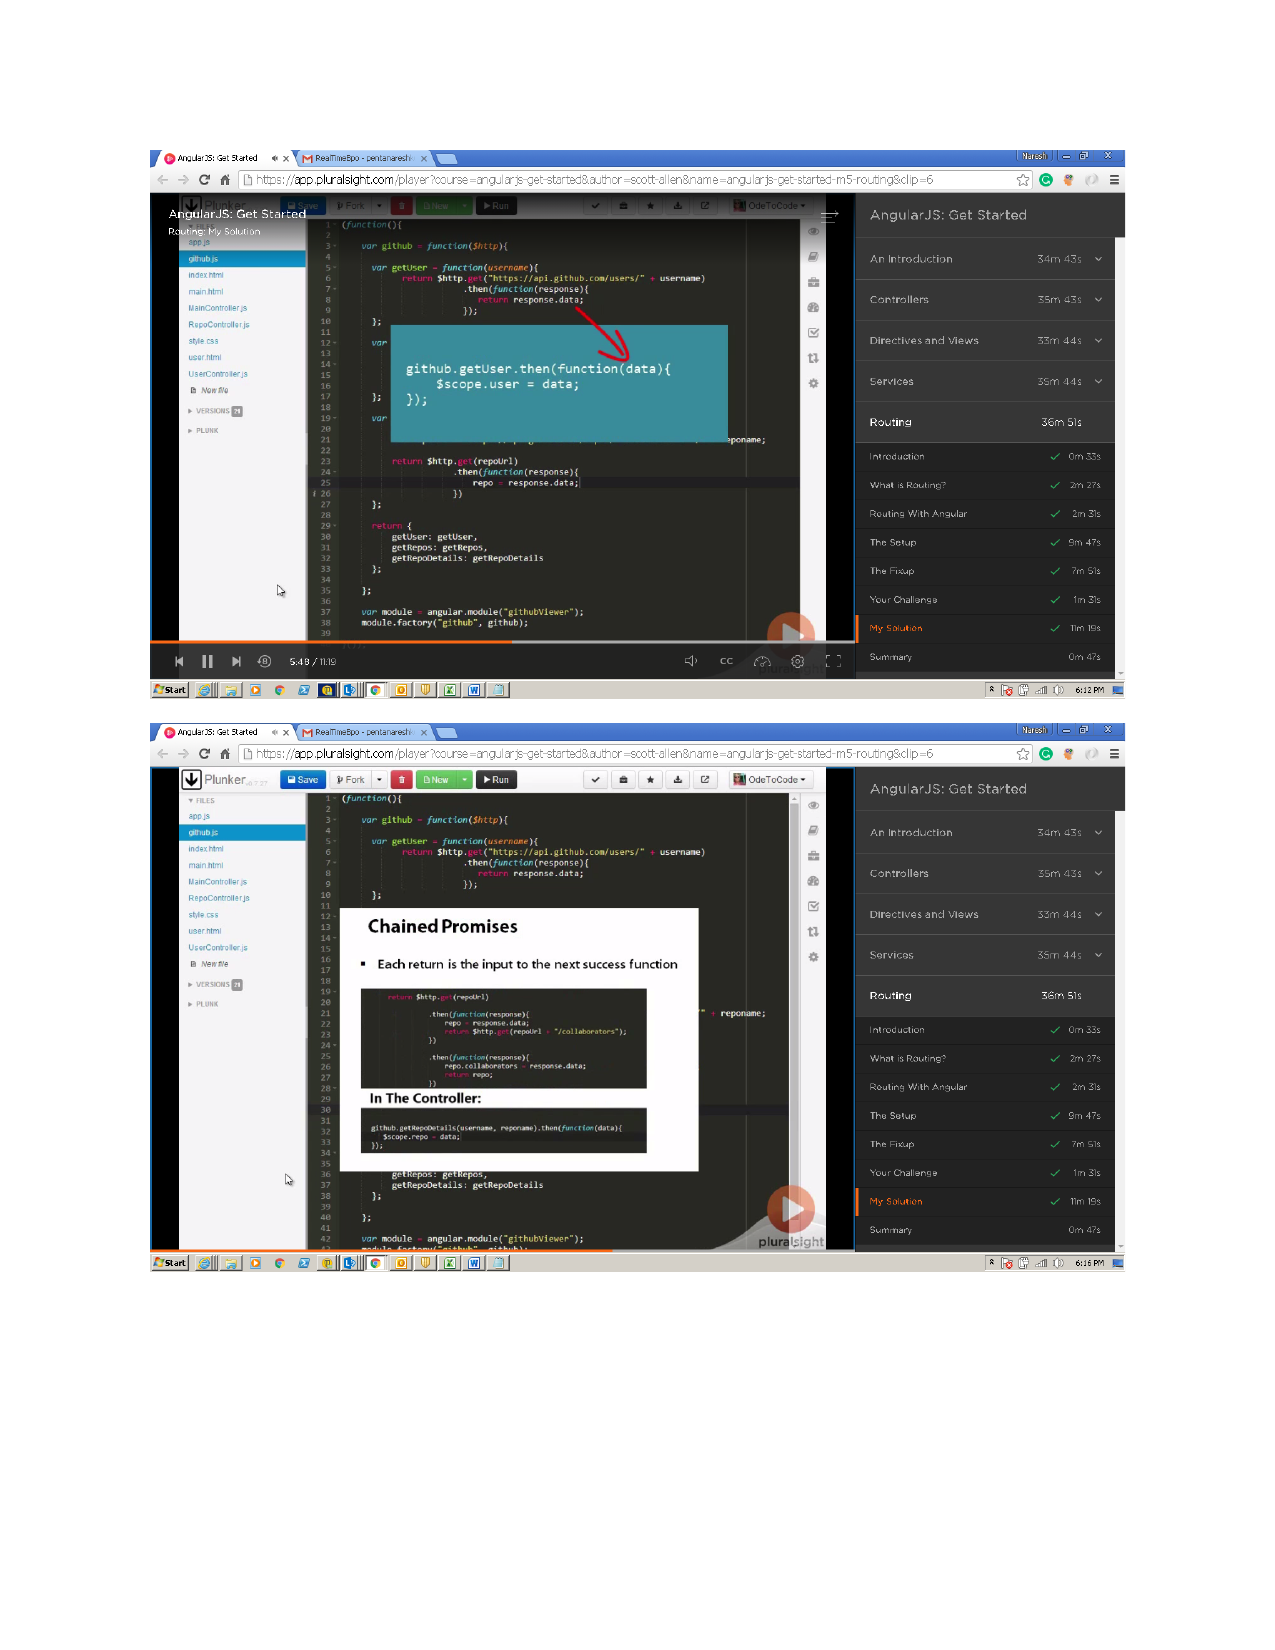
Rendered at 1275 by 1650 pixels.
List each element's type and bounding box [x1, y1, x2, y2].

picture [150, 723, 1125, 1272]
picture [150, 150, 1125, 699]
